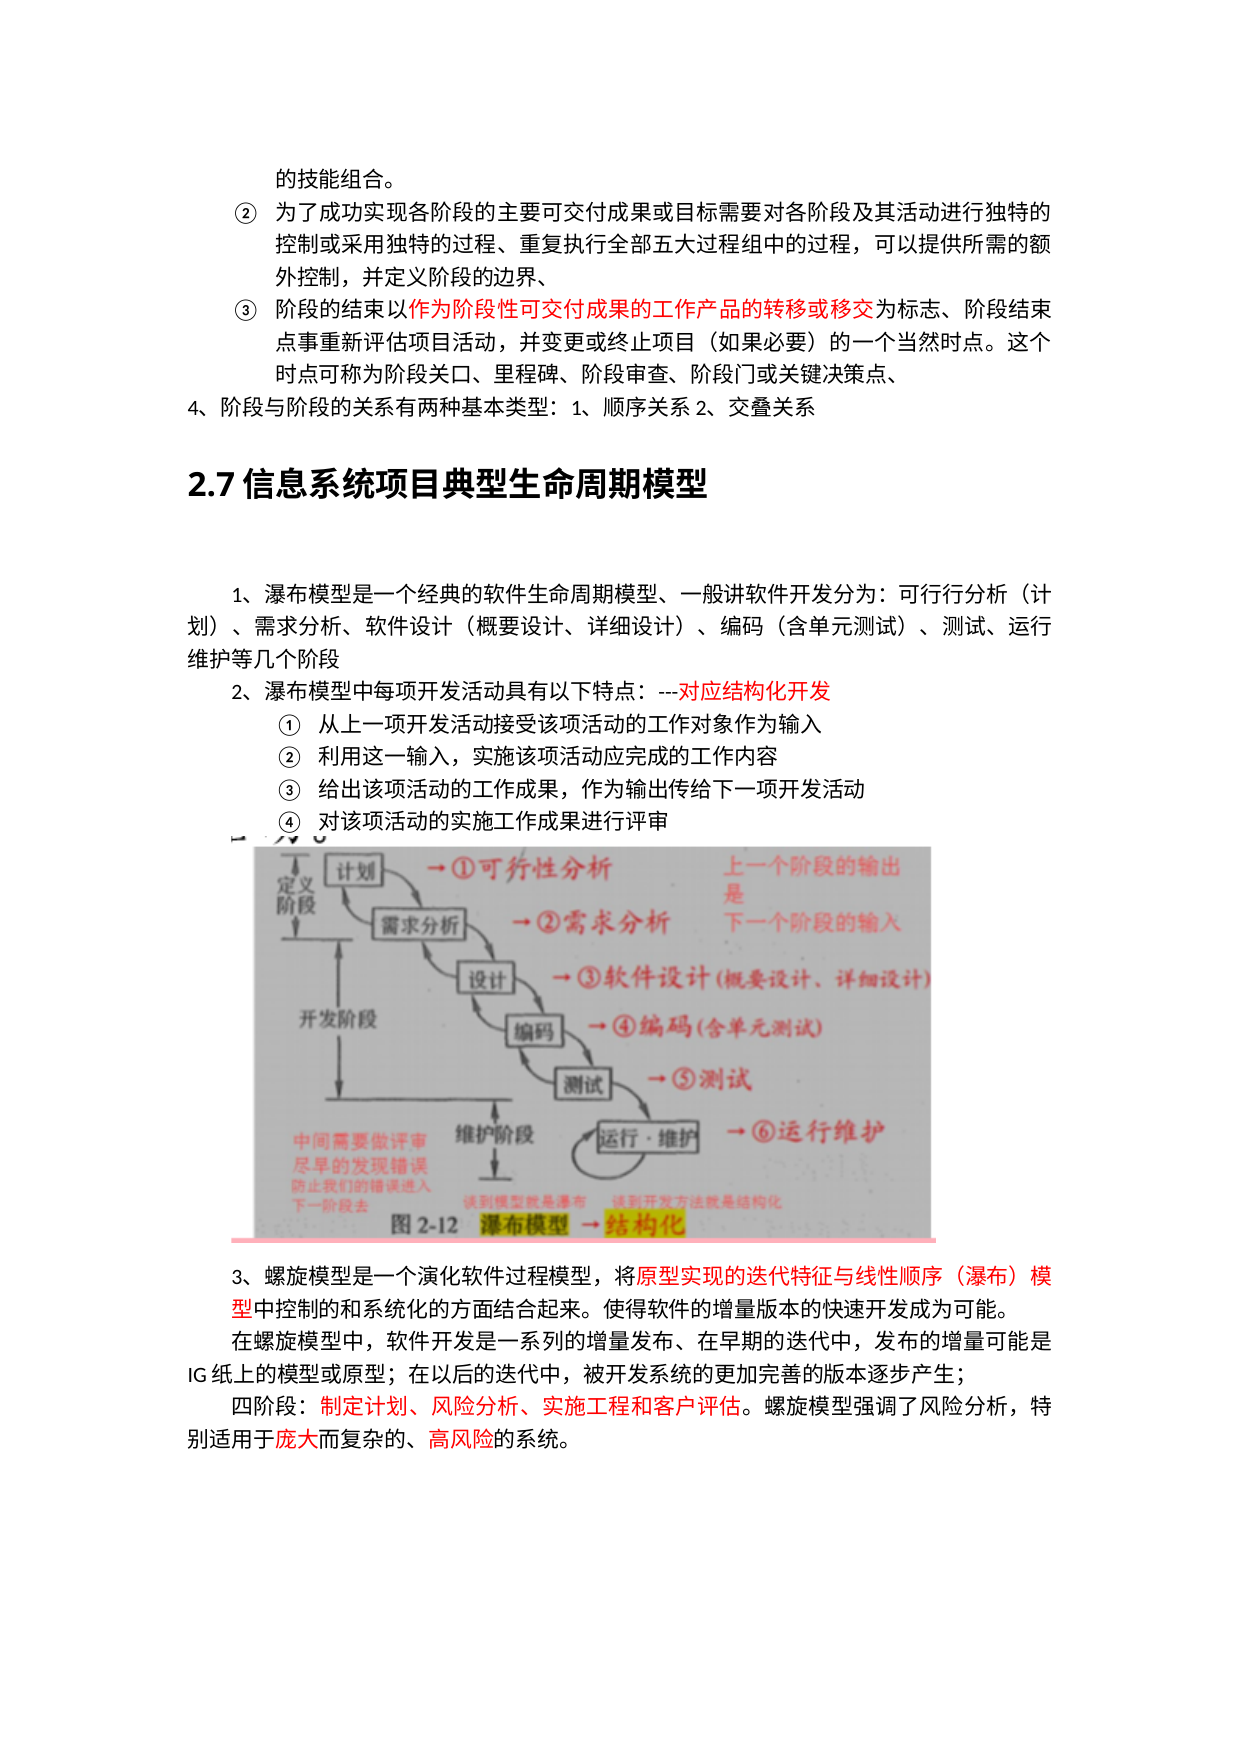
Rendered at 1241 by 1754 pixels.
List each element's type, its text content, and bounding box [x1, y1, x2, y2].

text 1、瀑布模型是一个经典的软件生命周期模型、一般讲软件开发分为：可行行分析（计划）、需求分析、软件设计（概要设计、详细设计）、编码（含单元测试）、测试、运行维护等几个阶段 [187, 576, 1053, 674]
text 在螺旋模型中，软件开发是一系列的增量发布、在早期的迭代中，发布的增量可能是IG纸上的模型或原型；在以后的迭代中，被开发系统的更加完善的版本逐步产生； [187, 1324, 1053, 1389]
text 3、螺旋模型是一个演化软件过程模型，将原型实现的迭代特征与线性顺序（瀑布）模型中控制的和系统化的方面结合起来。使得软件的增量版本的快速开发成为可能。 [231, 1259, 1053, 1324]
list 从上一项开发活动接受该项活动的工作对象作为输入 [275, 706, 1053, 739]
list 给出该项活动的工作成果，作为输出传给下一项开发活动 [275, 771, 1053, 804]
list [231, 162, 1053, 194]
subtitle 2.7信息系统项目典型生命周期模型 [187, 449, 1053, 514]
list 利用这一输入，实施该项活动应完成的工作内容 [275, 739, 1053, 771]
list 阶段的结束以作为阶段性可交付成果的工作产品的转移或移交为标志、阶段结束点事重新评估项目活动，并变更或终止项目（如果必要）的一个当然时点。这个时点可称为阶段关口、里程碑、阶段审查、阶段门或关键决策点、 [231, 292, 1053, 389]
list 为了成功实现各阶段的主要可交付成果或目标需要对各阶段及其活动进行独特的控制或采用独特的过程、重复执行全部五大过程组中的过程，可以提供所需的额外控制，并定义阶段的边界、 [231, 194, 1053, 292]
text 四阶段：制定计划、风险分析、实施工程和客户评估。螺旋模型强调了风险分析，特别适用于庞大而复杂的、高风险的系统。 [187, 1389, 1053, 1454]
picture [231, 836, 936, 1243]
text 2、瀑布模型中每项开发活动具有以下特点：---对应结构化开发 [187, 674, 1053, 706]
list 对该项活动的实施工作成果进行评审 [275, 804, 1053, 836]
text 4、阶段与阶段的关系有两种基本类型：1、顺序关系2、交叠关系 [187, 389, 1053, 422]
